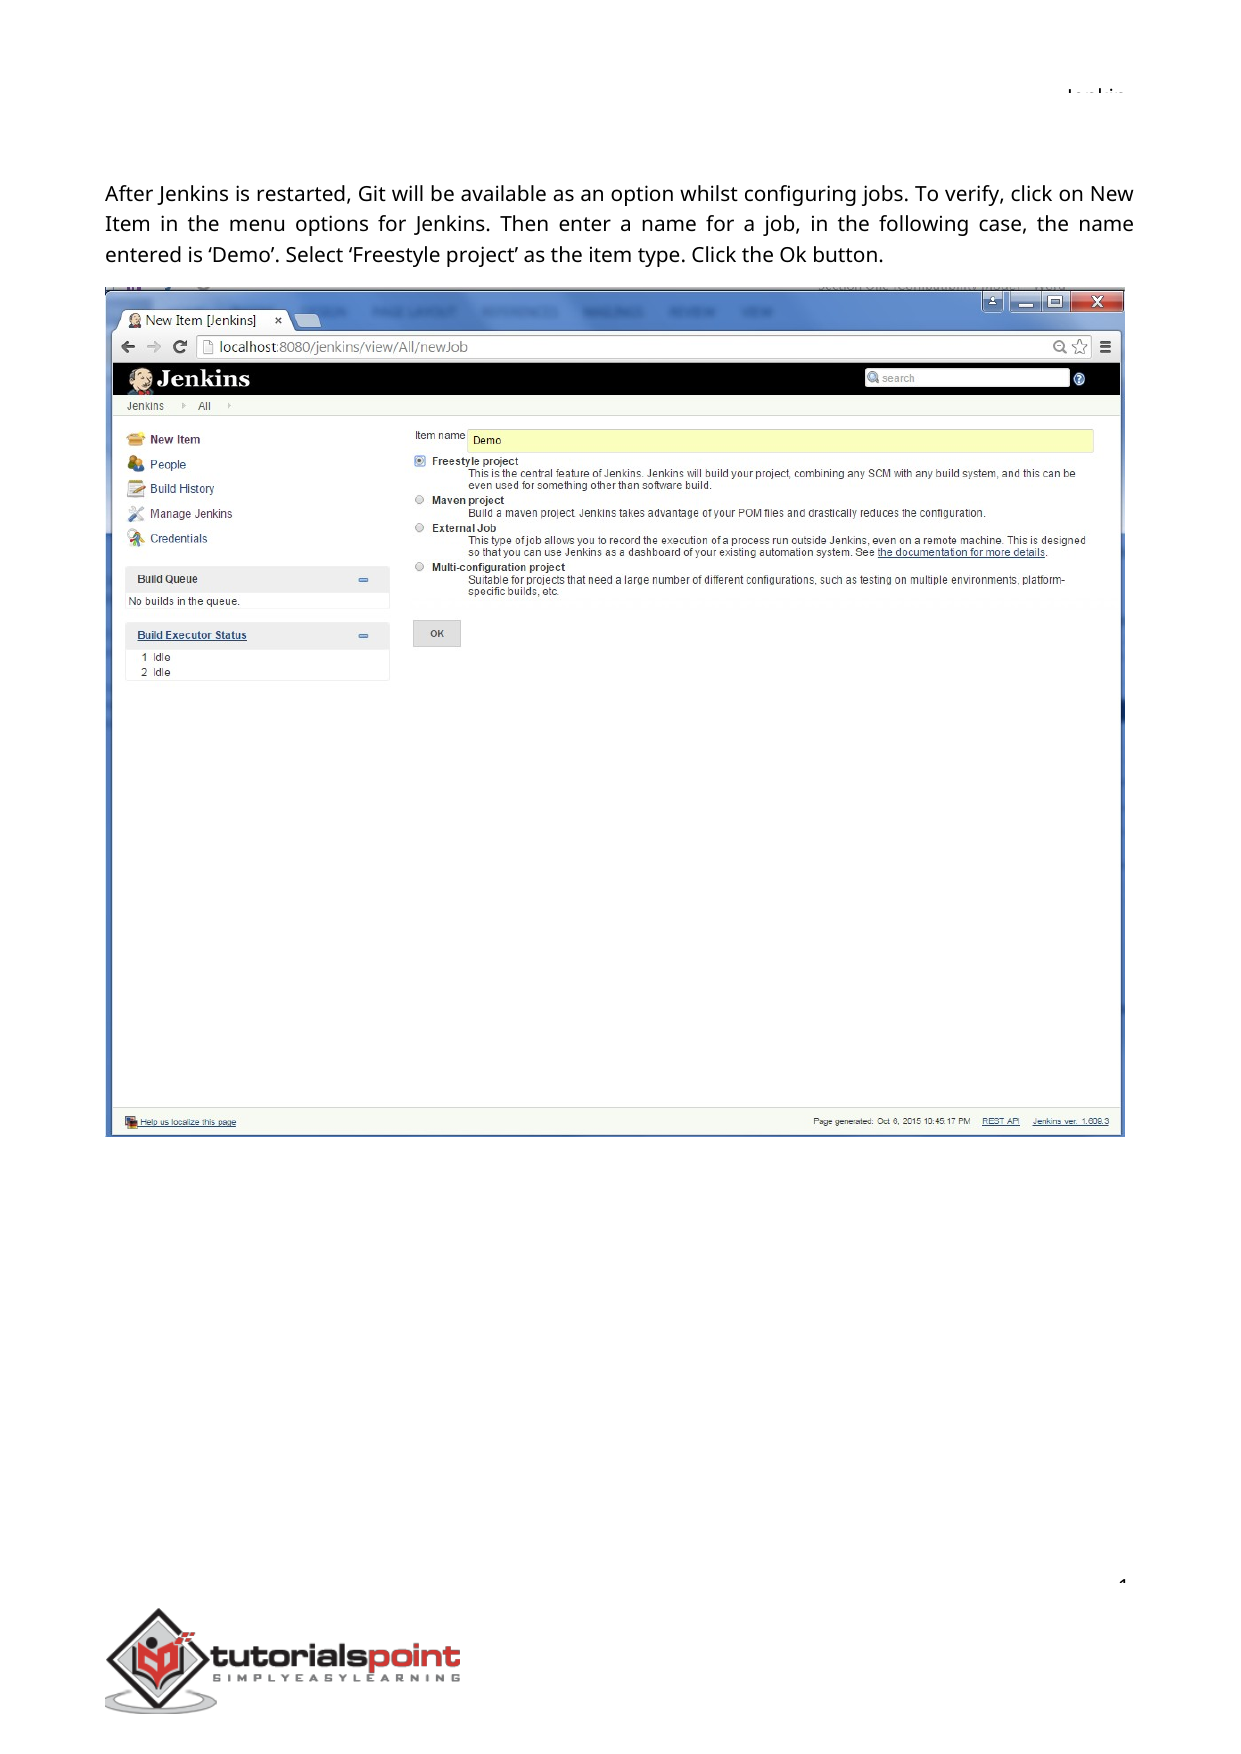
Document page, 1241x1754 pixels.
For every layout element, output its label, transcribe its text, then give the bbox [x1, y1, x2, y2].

text After Jenkins is restarted, Git will be available as an option whilst configuring jobs. To verify, click on New Item in the menu options for Jenkins. Then enter a name for a job, in the following case, the name entered is ‘Demo’. Select ‘Freestyle project’ as the item type. Click the Ok button. [105, 179, 1135, 268]
picture [105, 287, 1125, 1137]
picture [105, 1608, 460, 1714]
